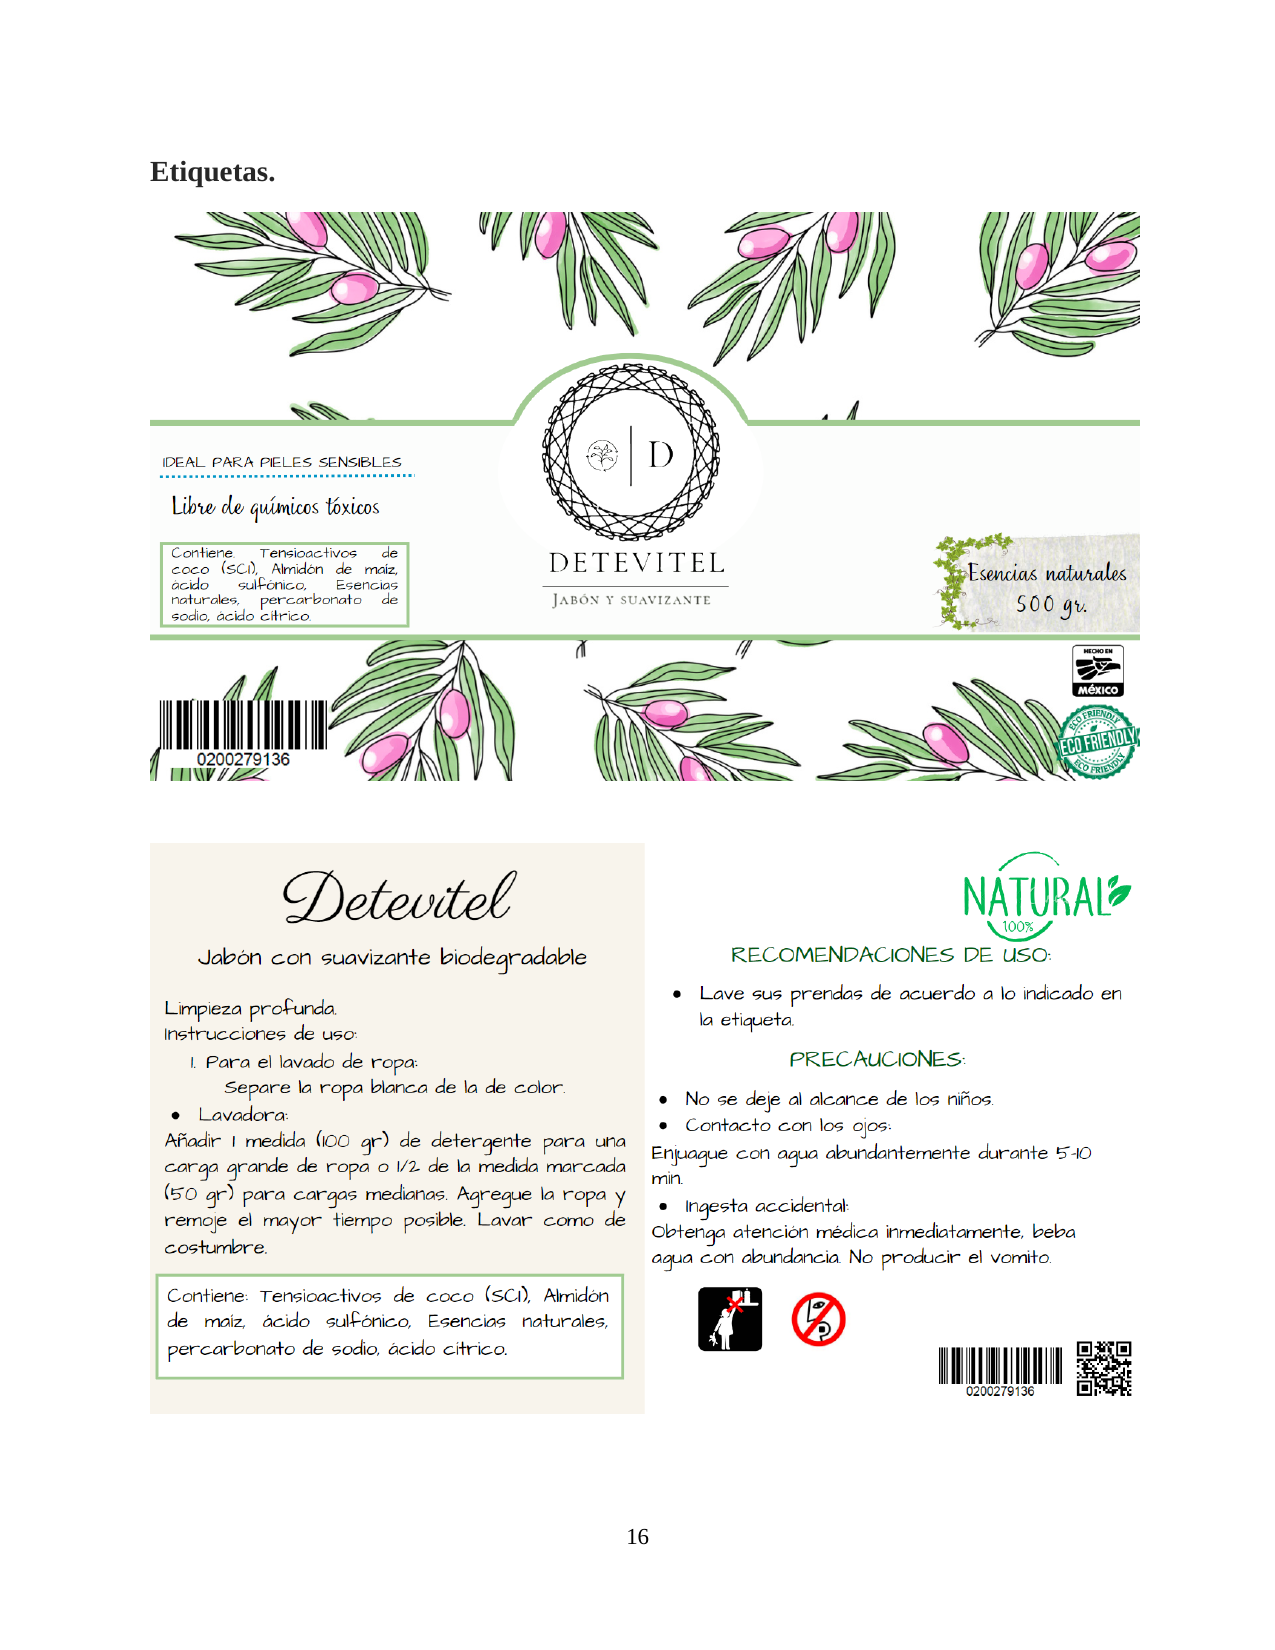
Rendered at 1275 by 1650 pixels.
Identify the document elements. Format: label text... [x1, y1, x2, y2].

subtitle Etiquetas. [150, 154, 1125, 188]
picture [150, 843, 1138, 1414]
picture [150, 212, 1140, 781]
